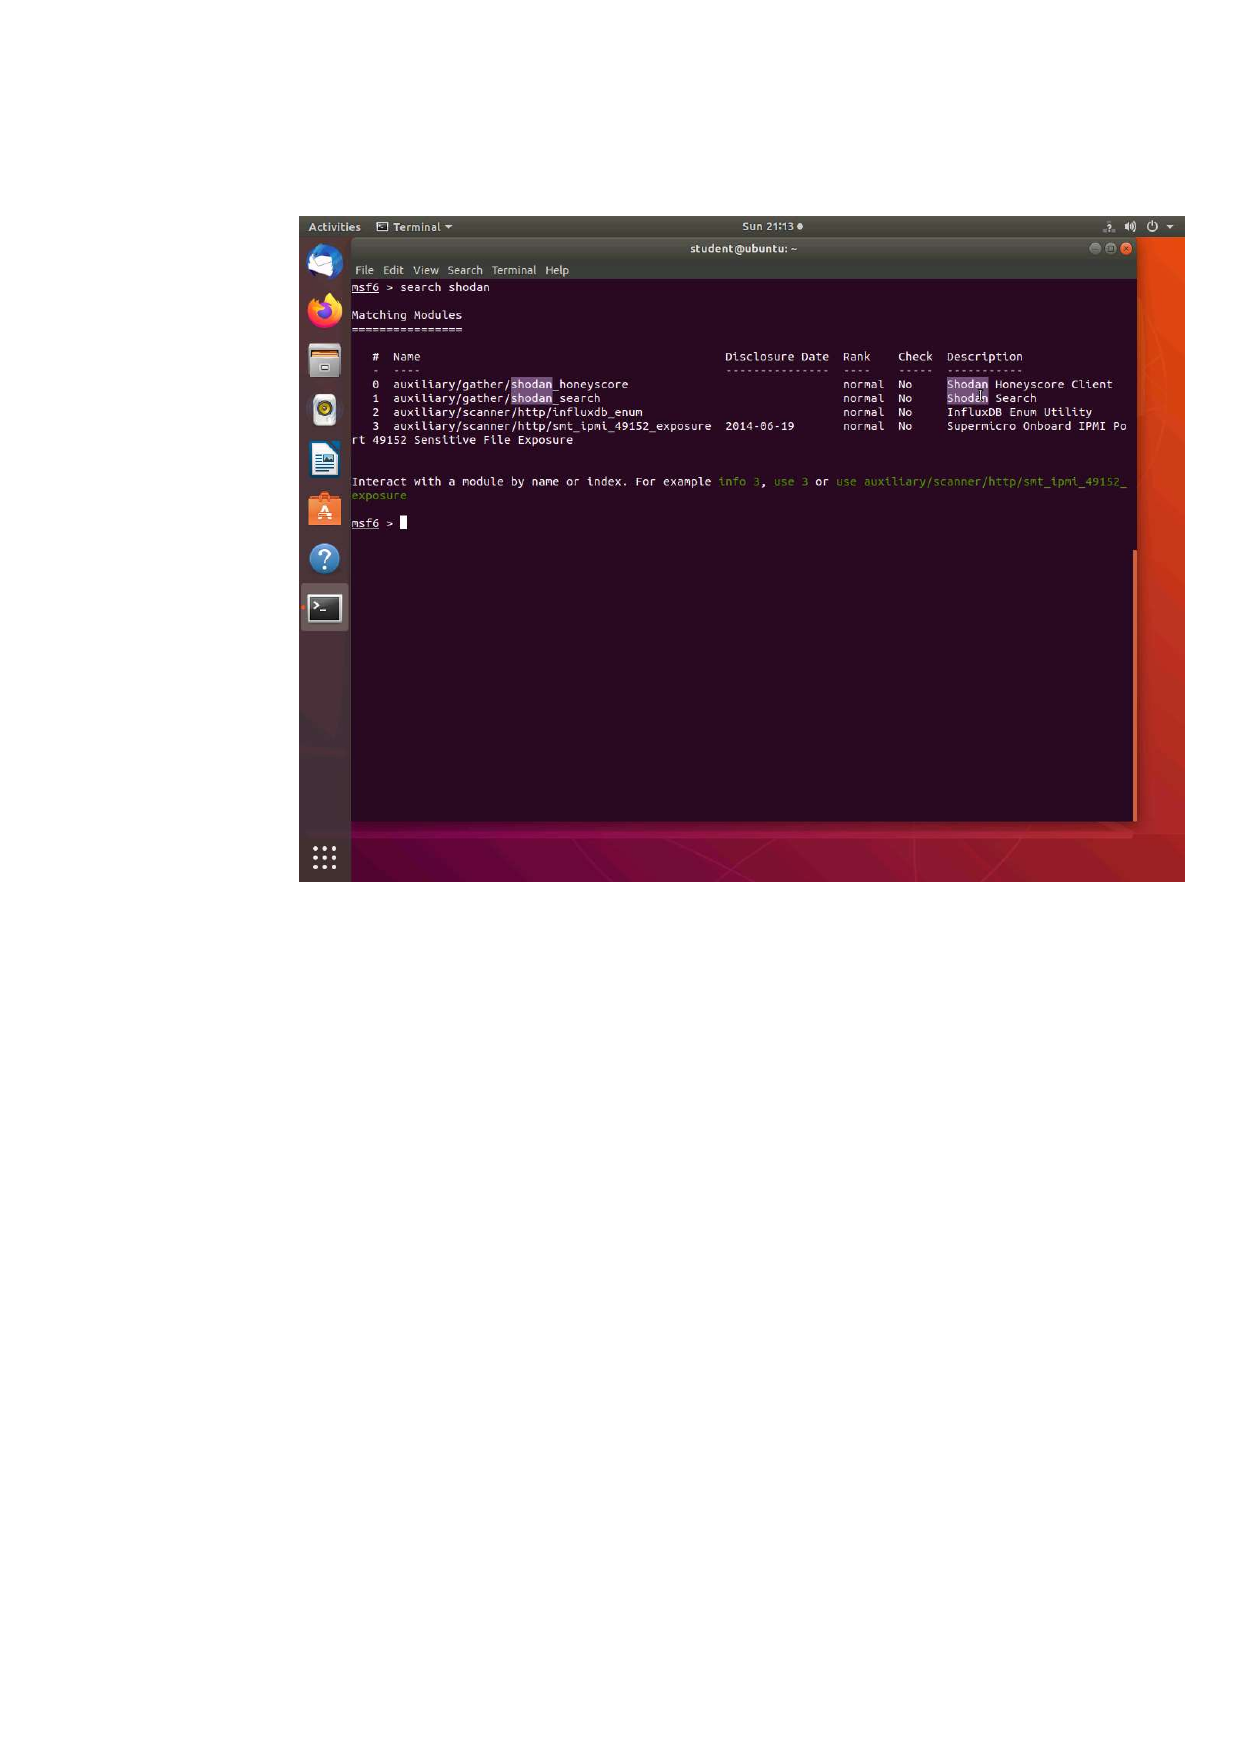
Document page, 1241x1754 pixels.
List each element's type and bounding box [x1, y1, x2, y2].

picture [299, 216, 1185, 882]
